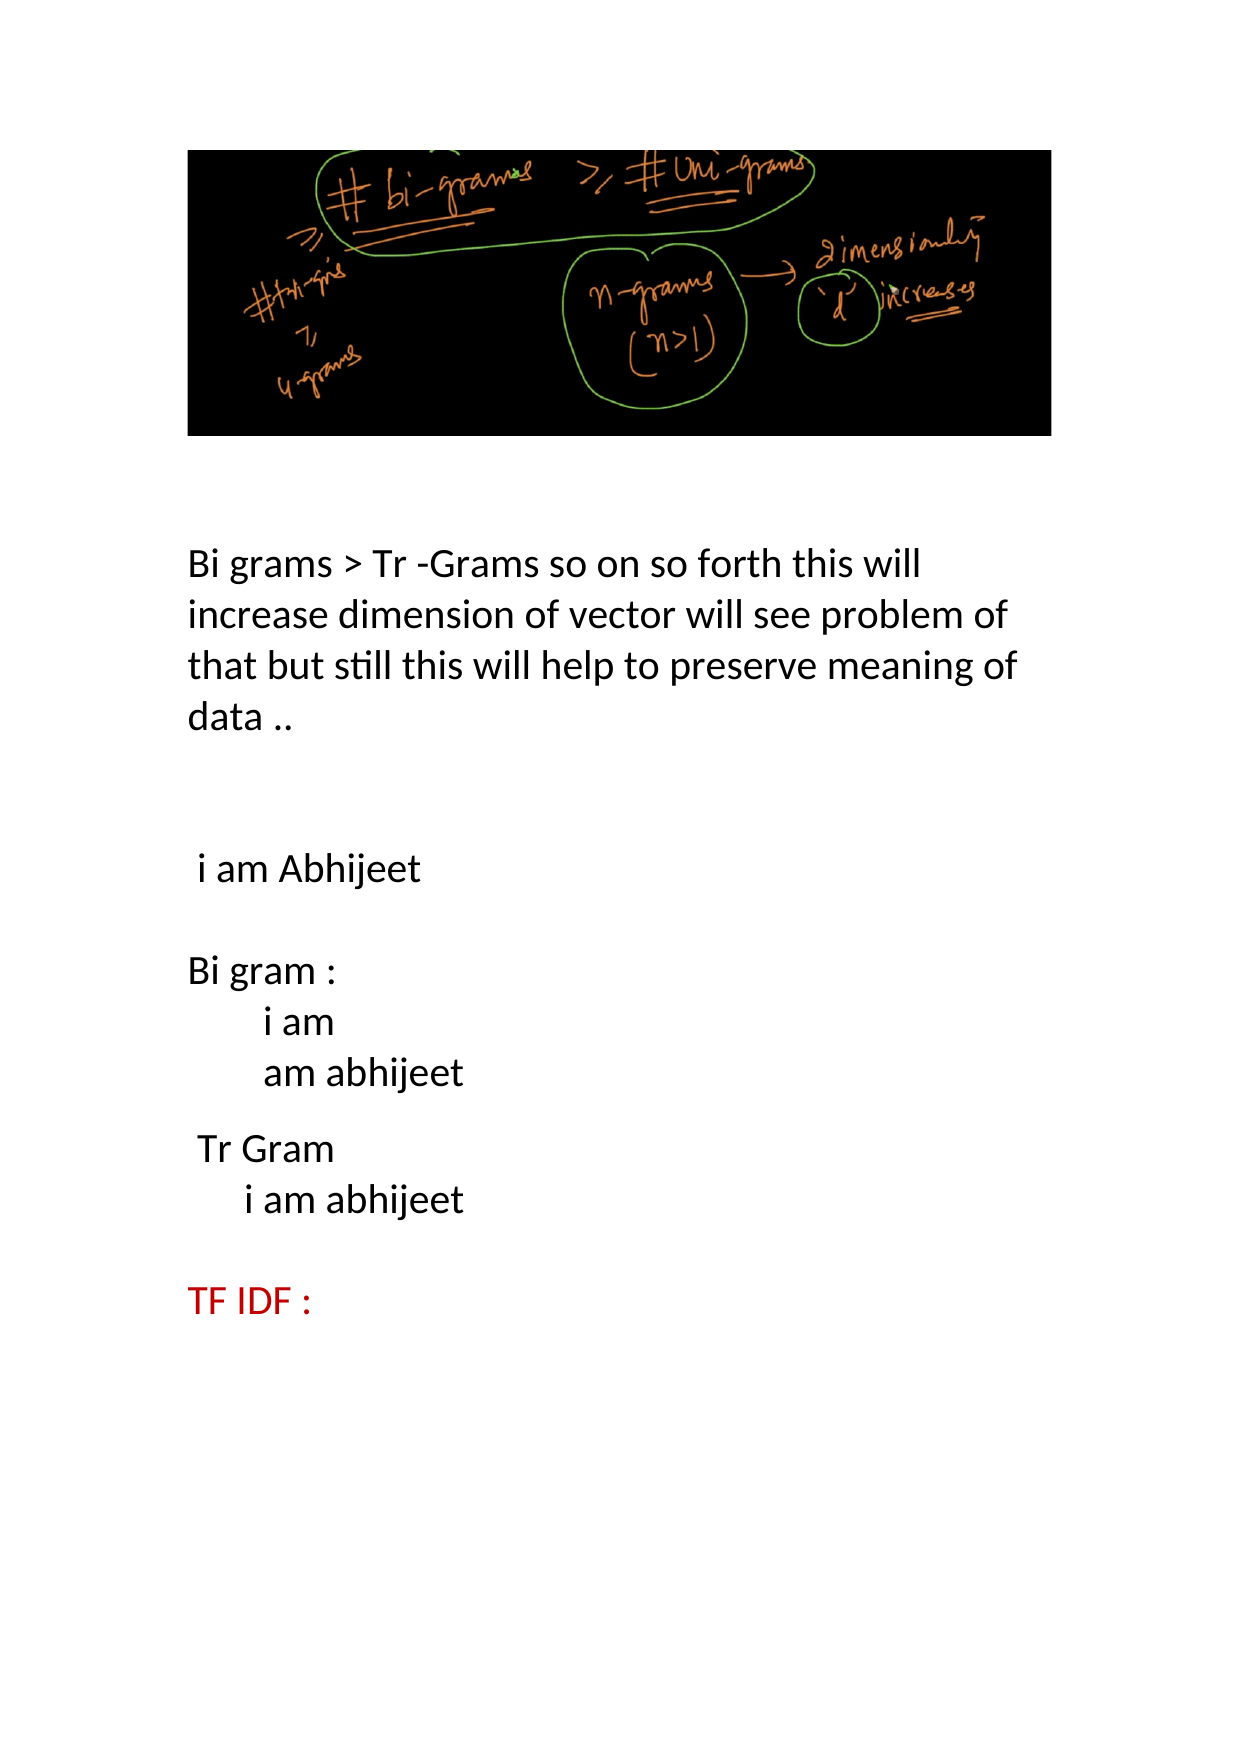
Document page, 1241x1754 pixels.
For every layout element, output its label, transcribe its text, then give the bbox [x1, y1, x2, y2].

text am abhijeet [187, 1046, 1053, 1096]
text TF IDF : [187, 1274, 1053, 1325]
text Tr Gram [187, 1122, 1053, 1173]
picture [187, 150, 1052, 436]
text Bi gram : [187, 944, 1053, 995]
text i am Abhijeet [187, 842, 1053, 893]
text i am [187, 995, 1053, 1046]
text Bi grams > Tr -Grams so on so forth this will increase dimension of vector will see problem of that but still this will help to preserve meaning of data .. [187, 537, 1053, 741]
text i am abhijeet [187, 1173, 1053, 1223]
